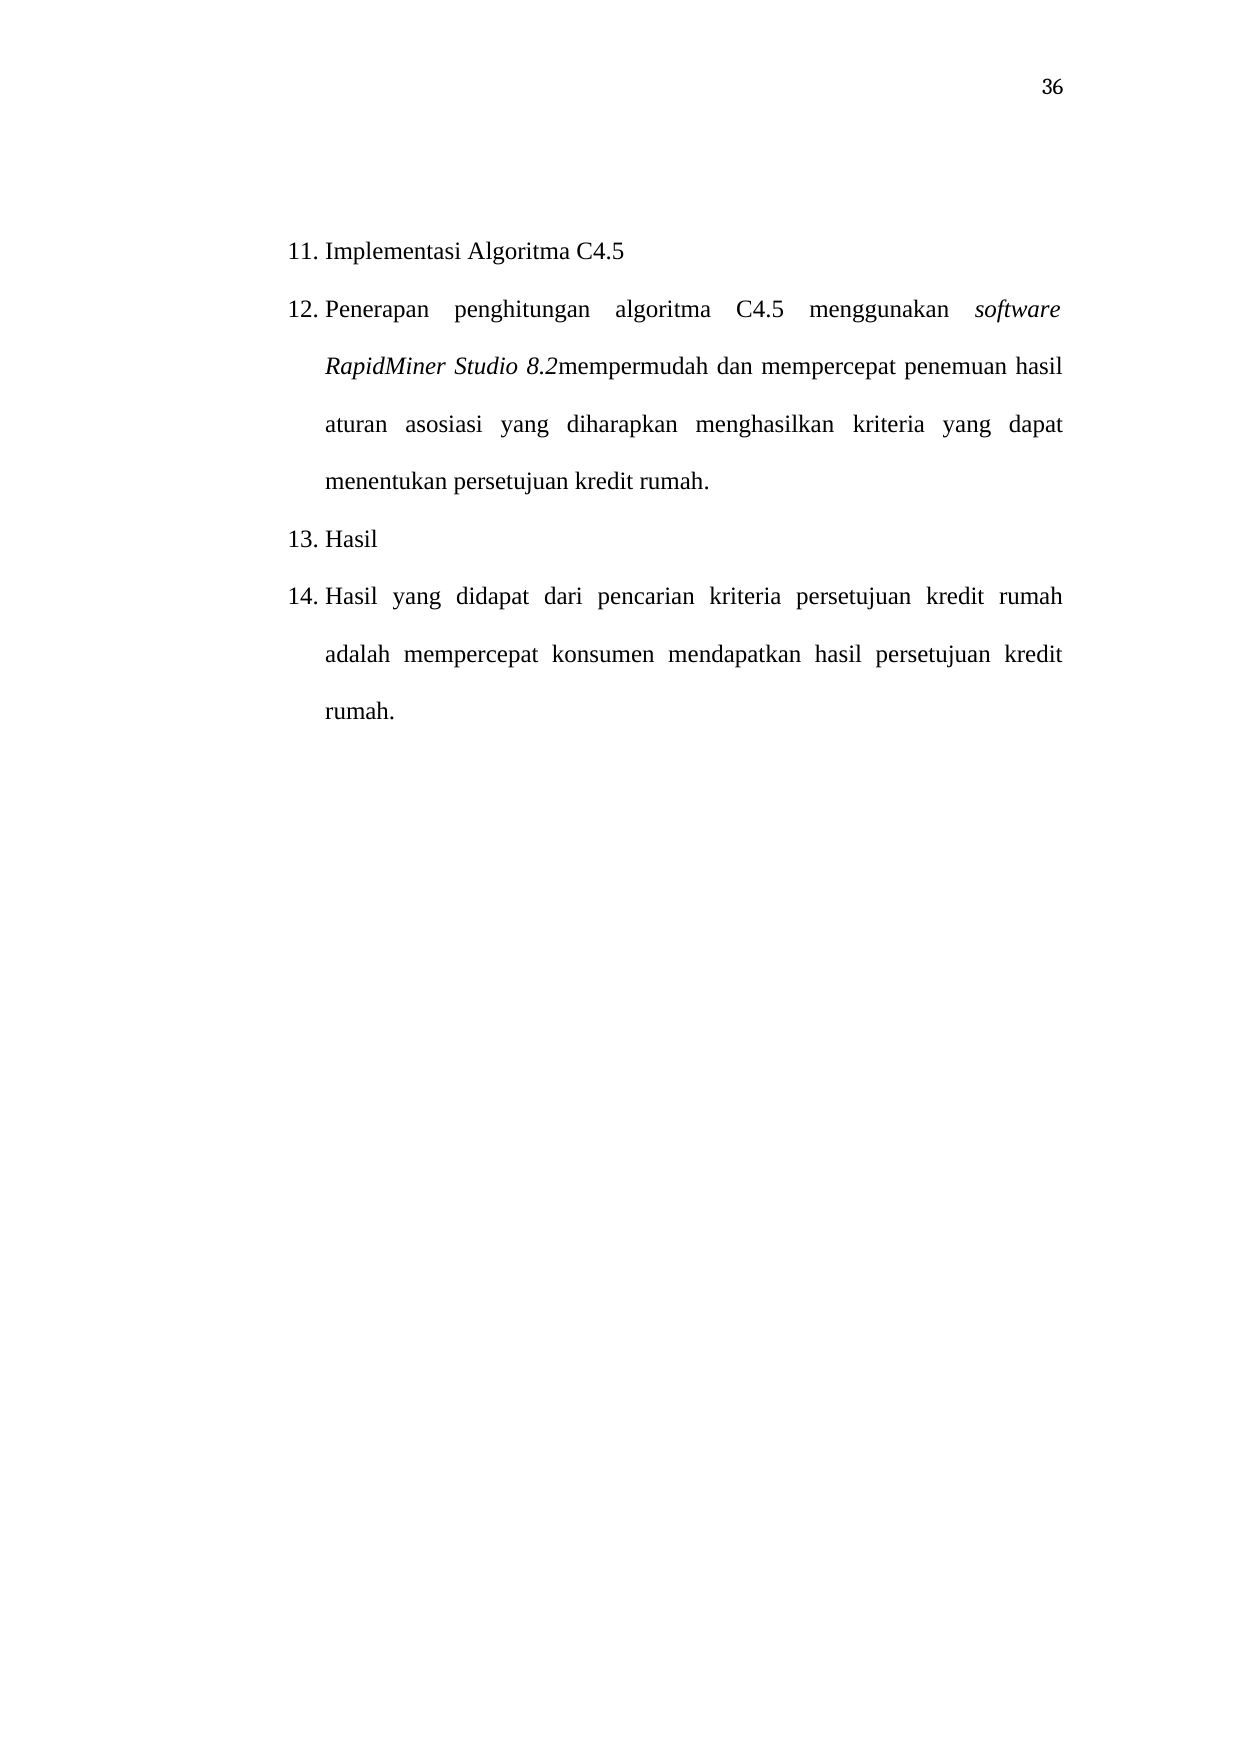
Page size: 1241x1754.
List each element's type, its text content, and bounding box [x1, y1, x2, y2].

list Penerapan penghitungan algoritma C4.5 menggunakan software RapidMiner Studio 8.2mempermudah dan mempercepat penemuan hasil aturan asosiasi yang diharapkan menghasilkan kriteria yang dapat menentukan persetujuan kredit rumah. [287, 294, 1063, 495]
list Implementasi Algoritma C4.5 [287, 236, 1063, 265]
list Hasil [287, 524, 1063, 552]
list Hasil yang didapat dari pencarian kriteria persetujuan kredit rumah adalah mempercepat konsumen mendapatkan hasil persetujuan kredit rumah. [287, 581, 1063, 725]
